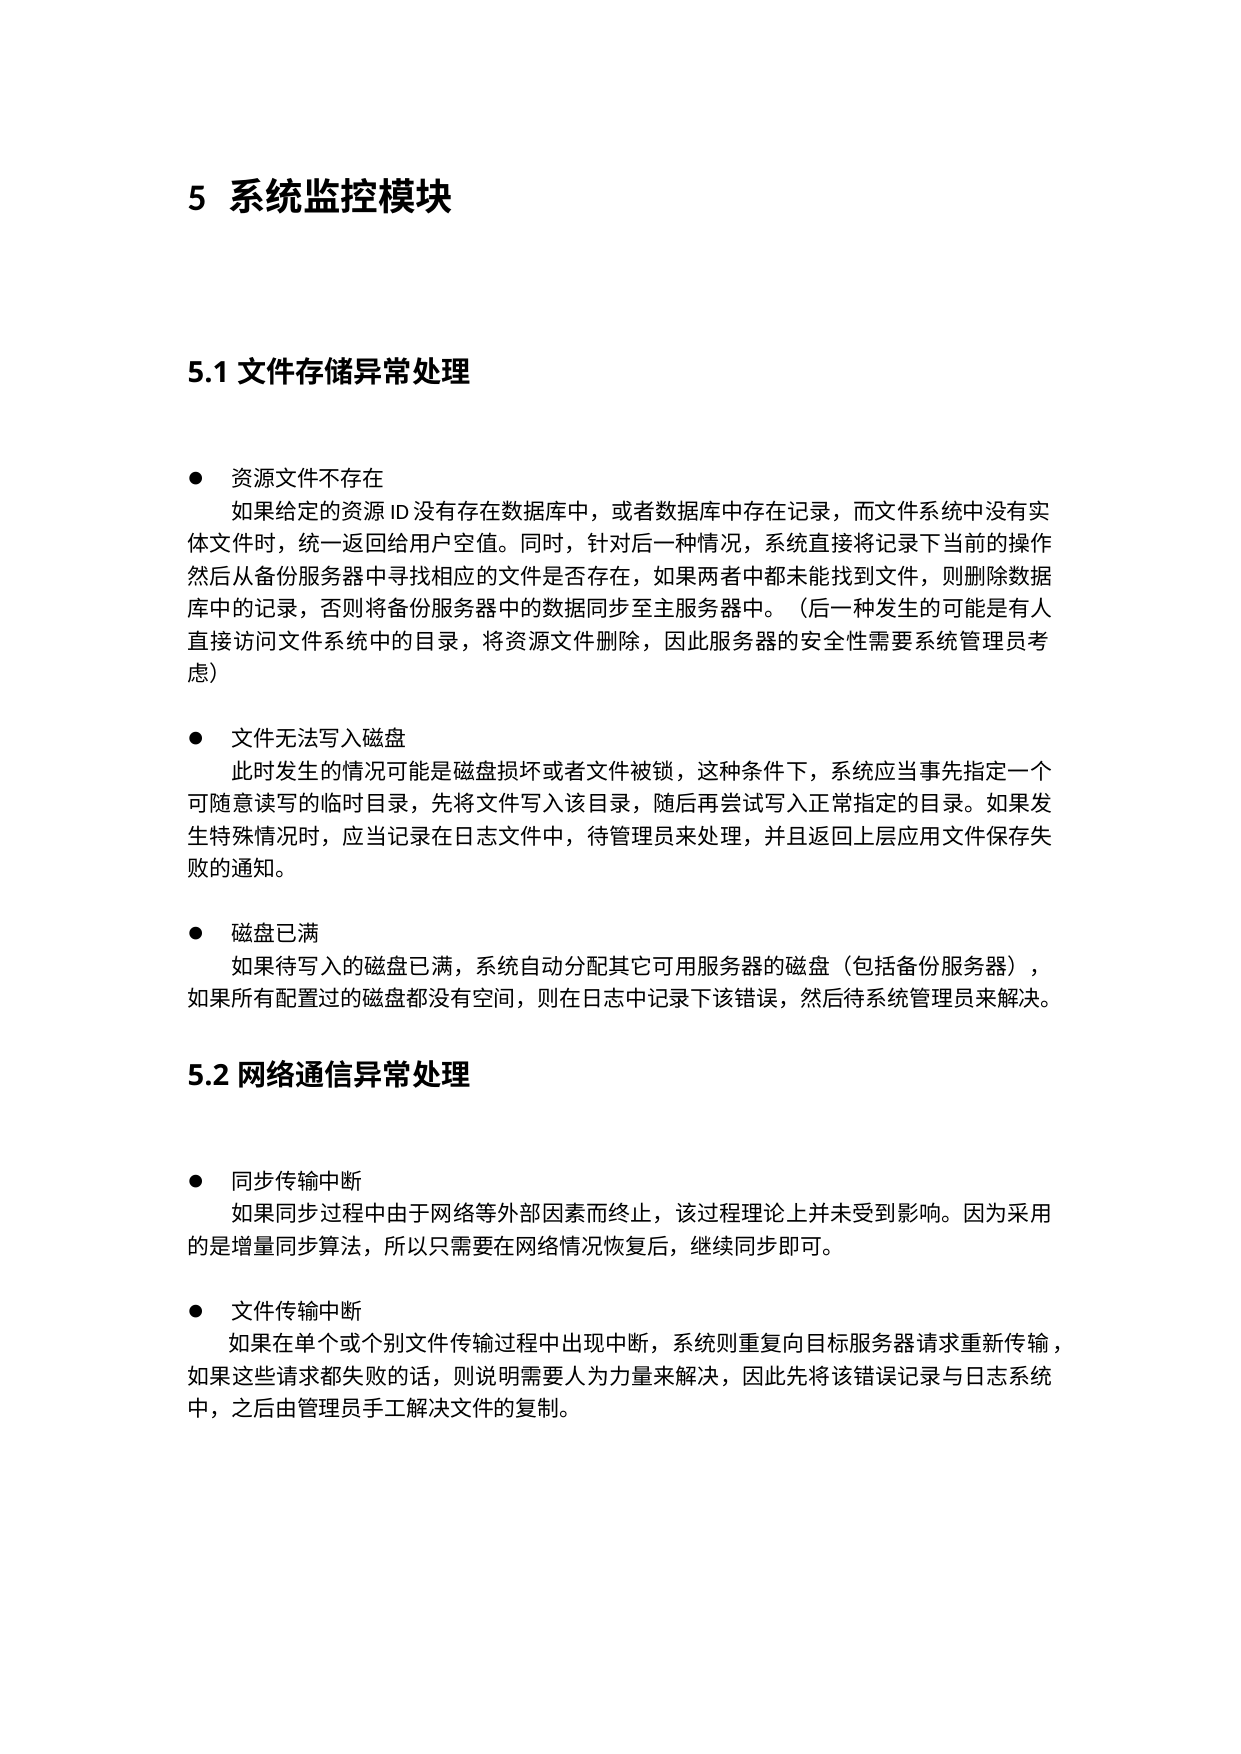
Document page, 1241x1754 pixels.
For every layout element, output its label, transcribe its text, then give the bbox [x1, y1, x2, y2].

subtitle 5.2 网络通信异常处理 [187, 1040, 1053, 1105]
text 如果同步过程中由于网络等外部因素而终止，该过程理论上并未受到影响。因为采用的是增量同步算法，所以只需要在网络情况恢复后，继续同步即可。 [187, 1196, 1053, 1261]
list 磁盘已满 [187, 916, 1053, 948]
text 如果待写入的磁盘已满，系统自动分配其它可用服务器的磁盘（包括备份服务器），如果所有配置过的磁盘都没有空间，则在日志中记录下该错误，然后待系统管理员来解决。 [187, 948, 1053, 1013]
text 如果在单个或个别文件传输过程中出现中断，系统则重复向目标服务器请求重新传输，如果这些请求都失败的话，则说明需要人为力量来解决，因此先将该错误记录与日志系统中，之后由管理员手工解决文件的复制。 [187, 1326, 1053, 1423]
list 资源文件不存在 [187, 461, 1053, 493]
list 文件无法写入磁盘 [187, 721, 1053, 753]
subtitle 5.1 文件存储异常处理 [187, 338, 1053, 403]
list 文件传输中断 [187, 1293, 1053, 1326]
subtitle 系统监控模块 [187, 162, 1053, 227]
text 此时发生的情况可能是磁盘损坏或者文件被锁，这种条件下，系统应当事先指定一个可随意读写的临时目录，先将文件写入该目录，随后再尝试写入正常指定的目录。如果发生特殊情况时，应当记录在日志文件中，待管理员来处理，并且返回上层应用文件保存失败的通知。 [187, 753, 1053, 883]
text 如果给定的资源ID没有存在数据库中，或者数据库中存在记录，而文件系统中没有实体文件时，统一返回给用户空值。同时，针对后一种情况，系统直接将记录下当前的操作，然后从备份服务器中寻找相应的文件是否存在，如果两者中都未能找到文件，则删除数据库中的记录，否则将备份服务器中的数据同步至主服务器中。（后一种发生的可能是有人直接访问文件系统中的目录，将资源文件删除，因此服务器的安全性需要系统管理员考虑） [187, 493, 1053, 688]
list 同步传输中断 [187, 1163, 1053, 1196]
